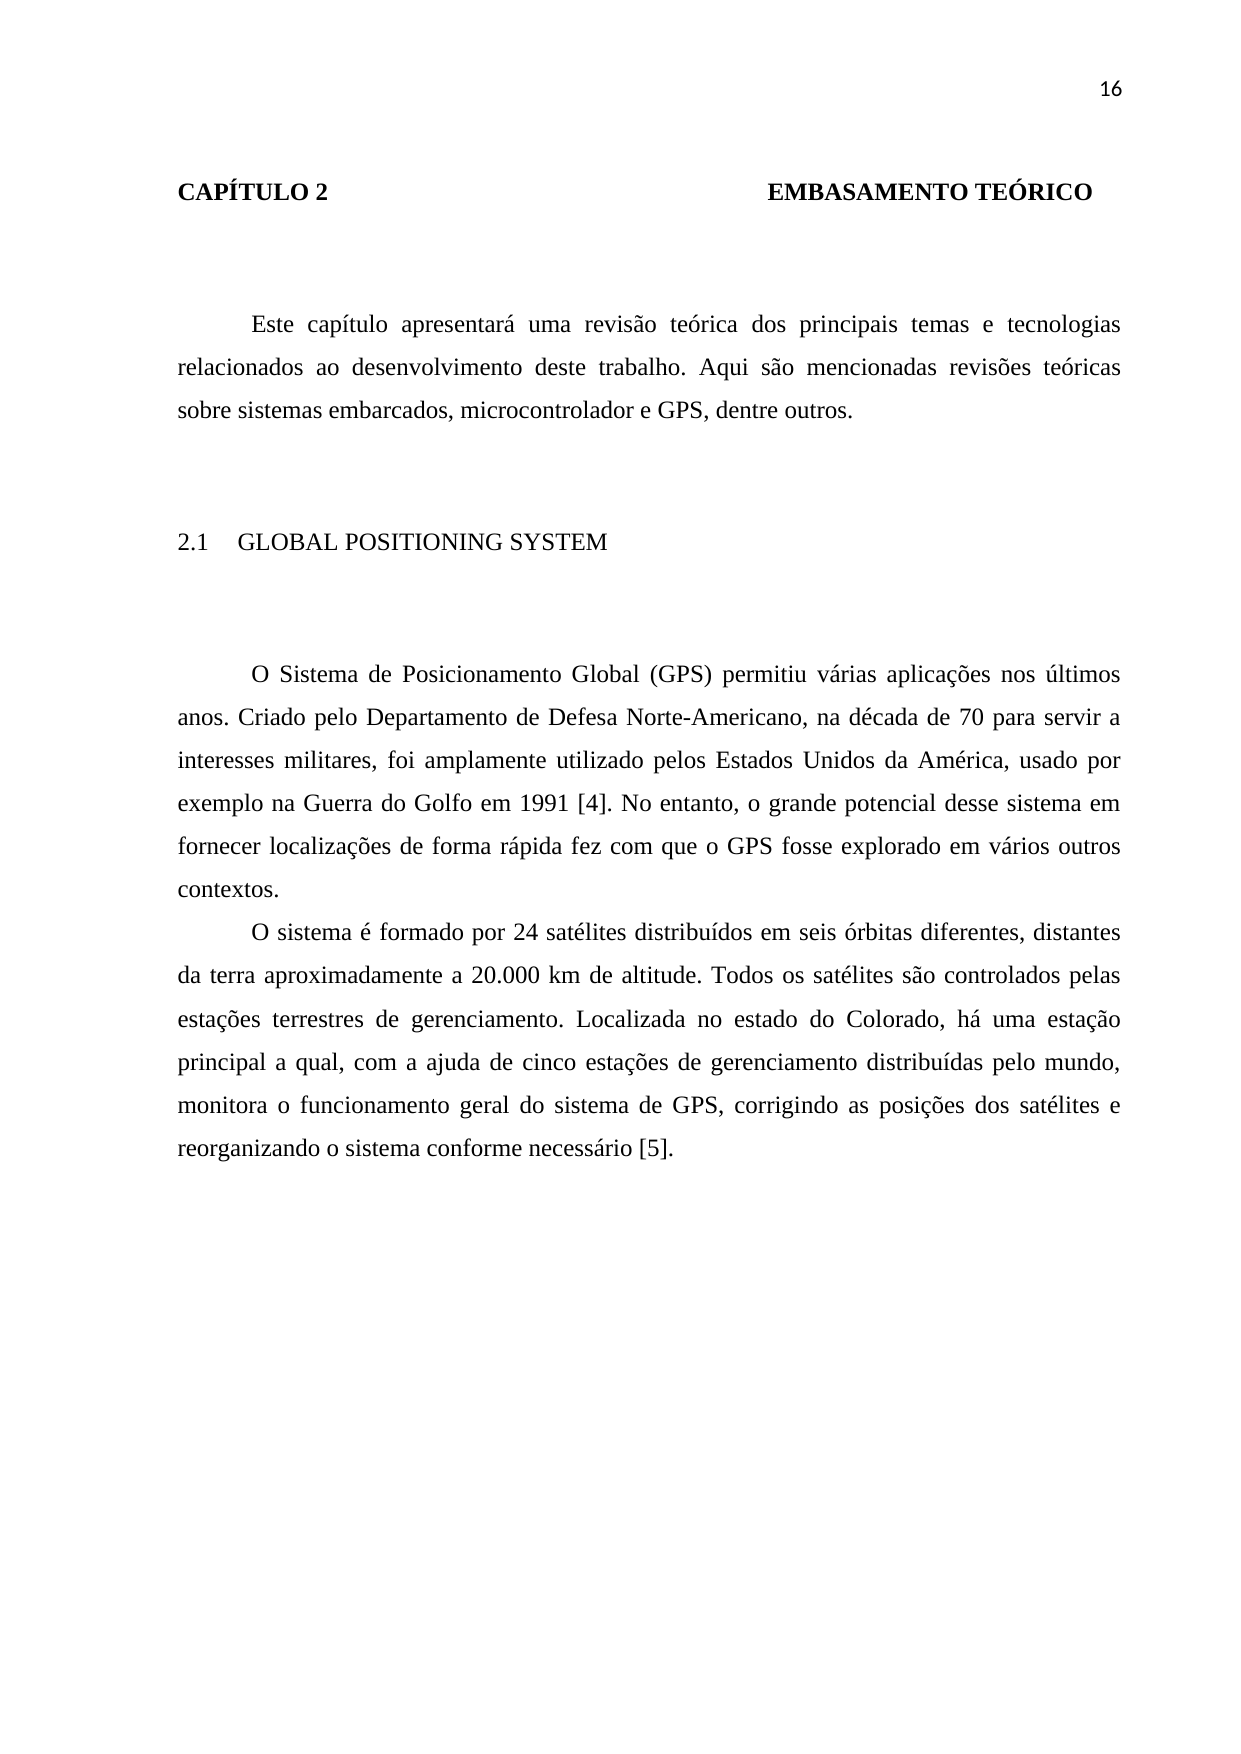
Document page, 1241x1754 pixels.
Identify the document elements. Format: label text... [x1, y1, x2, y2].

text O sistema é formado por 24 satélites distribuídos em seis órbitas diferentes, distantes da terra aproximadamente a 20.000 km de altitude. Todos os satélites são controlados pelas estações terrestres de gerenciamento. Localizada no estado do Colorado, há uma estação principal a qual, com a ajuda de cinco estações de gerenciamento distribuídas pelo mundo, monitora o funcionamento geral do sistema de GPS, corrigindo as posições dos satélites e reorganizando o sistema conforme necessário [5]. [177, 917, 1122, 1162]
text O Sistema de Posicionamento Global (GPS) permitiu várias aplicações nos últimos anos. Criado pelo Departamento de Defesa Norte-Americano, na década de 70 para servir a interesses militares, foi amplamente utilizado pelos Estados Unidos da América, usado por exemplo na Guerra do Golfo em 1991 [4]. No entanto, o grande potencial desse sistema em fornecer localizações de forma rápida fez com que o GPS fosse explorado em vários outros contextos. [177, 659, 1122, 903]
text Este capítulo apresentará uma revisão teórica dos principais temas e tecnologias relacionados ao desenvolvimento deste trabalho. Aqui são mencionadas revisões teóricas sobre sistemas embarcados, microcontrolador e GPS, dentre outros. [177, 309, 1122, 424]
subtitle Global Positioning System [177, 527, 1122, 556]
subtitle EMBASAMENTO TEÓRICO [177, 177, 1122, 206]
